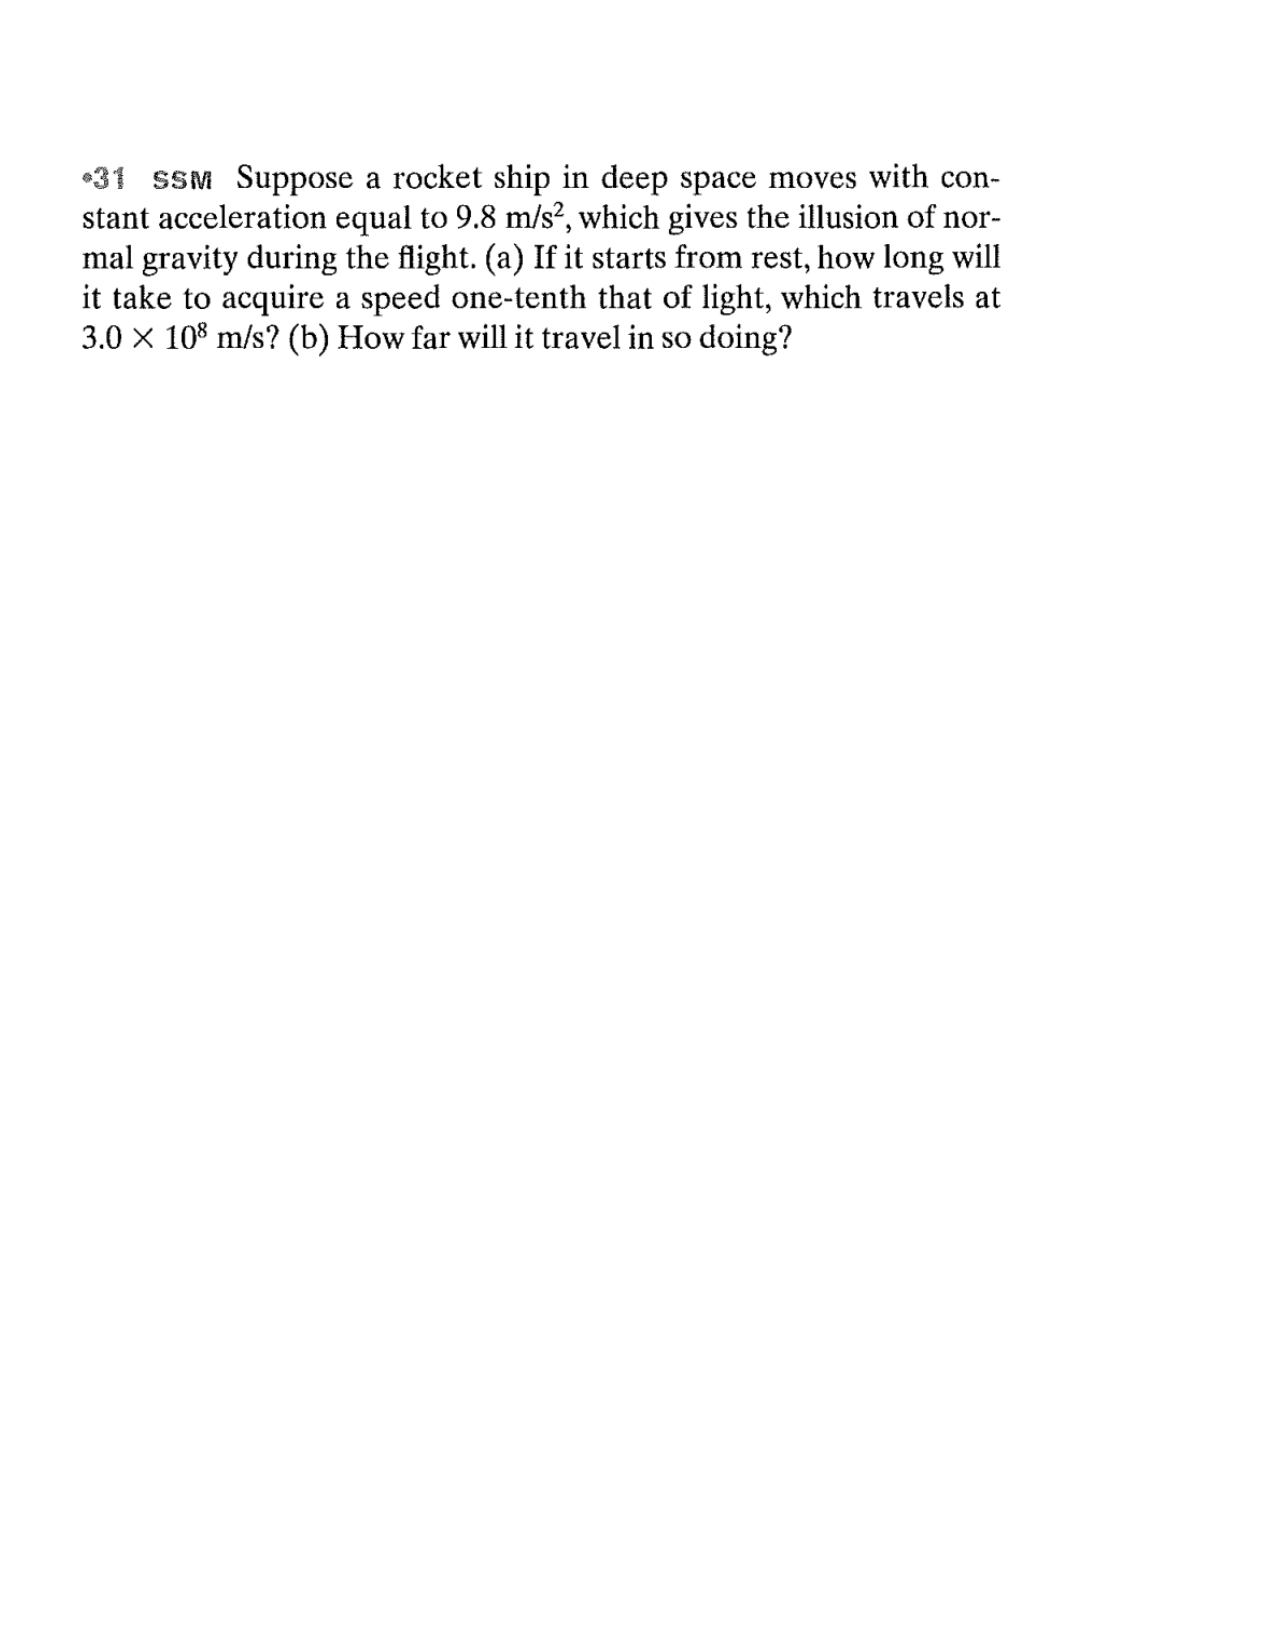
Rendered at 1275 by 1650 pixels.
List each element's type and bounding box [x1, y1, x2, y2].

picture [60, 150, 1035, 362]
